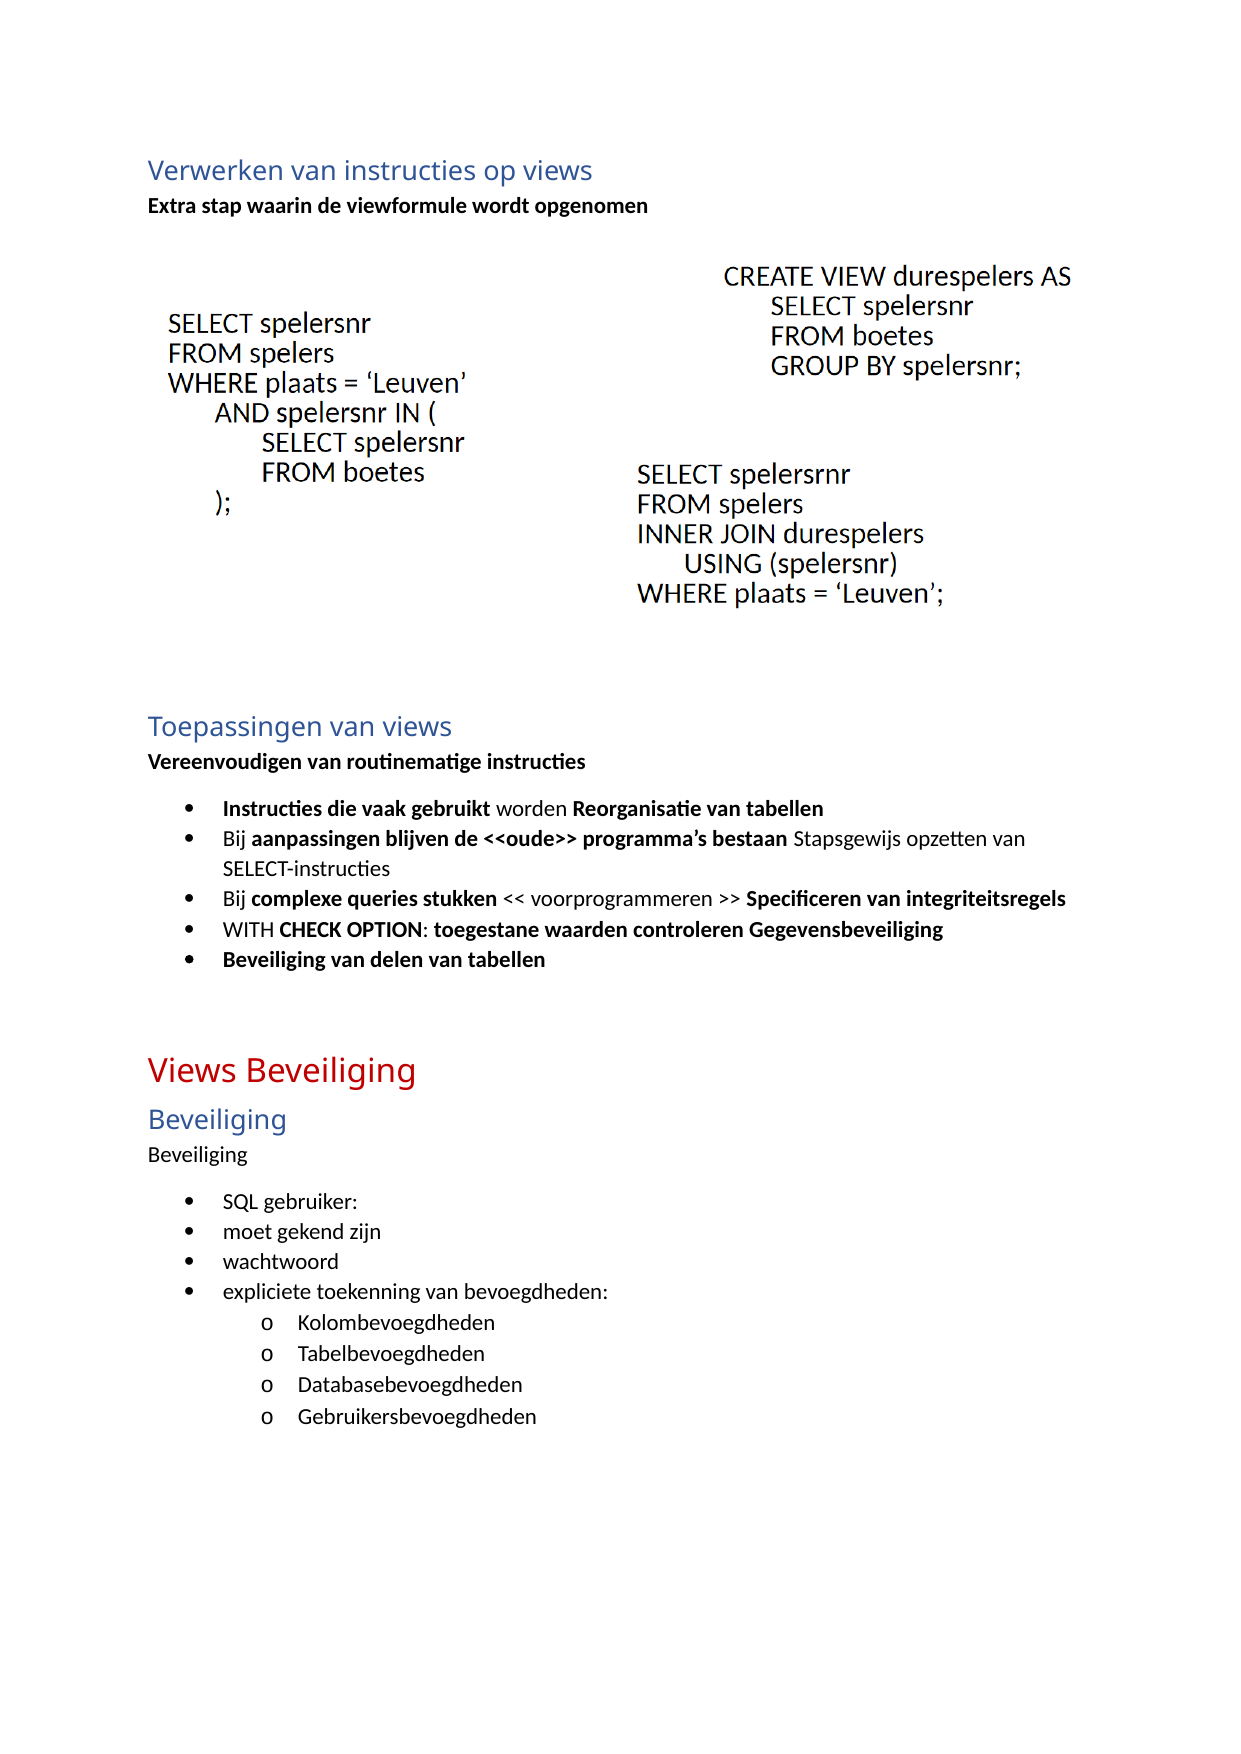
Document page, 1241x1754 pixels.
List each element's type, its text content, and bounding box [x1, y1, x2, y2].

list WITH CHECK OPTION: toegestane waarden controleren Gegevensbeveiliging [185, 915, 1093, 943]
subtitle Beveiliging [148, 1100, 1093, 1137]
list expliciete toekenning van bevoegdheden: [185, 1277, 1093, 1305]
picture [147, 239, 1093, 623]
list Gebruikersbevoegdheden [260, 1402, 1093, 1431]
text Extra stap waarin de viewformule wordt opgenomen [148, 192, 1093, 219]
list Instructies die vaak gebruikt worden Reorganisatie van tabellen [185, 794, 1093, 822]
list Beveiliging van delen van tabellen [185, 945, 1093, 973]
list Bij aanpassingen blijven de <<oude>> programma’s bestaan Stapsgewijs opzetten van SELECT-instructies [185, 824, 1093, 882]
list Tabelbevoegdheden [260, 1339, 1093, 1368]
subtitle Views Beveiliging [148, 1047, 1093, 1092]
list moet gekend zijn [185, 1217, 1093, 1245]
list Databasebevoegdheden [260, 1371, 1093, 1400]
subtitle Toepassingen van views [148, 707, 1093, 744]
list SQL gebruiker: [185, 1187, 1093, 1215]
list Bij complexe queries stukken << voorprogrammeren >> Specificeren van integriteitsregels [185, 884, 1093, 912]
text Beveiliging [148, 1140, 1093, 1168]
list Kolombevoegdheden [260, 1308, 1093, 1337]
text Vereenvoudigen van routinematige instructies [148, 747, 1093, 775]
list wachtwoord [185, 1247, 1093, 1275]
subtitle Verwerken van instructies op views [148, 152, 1093, 189]
